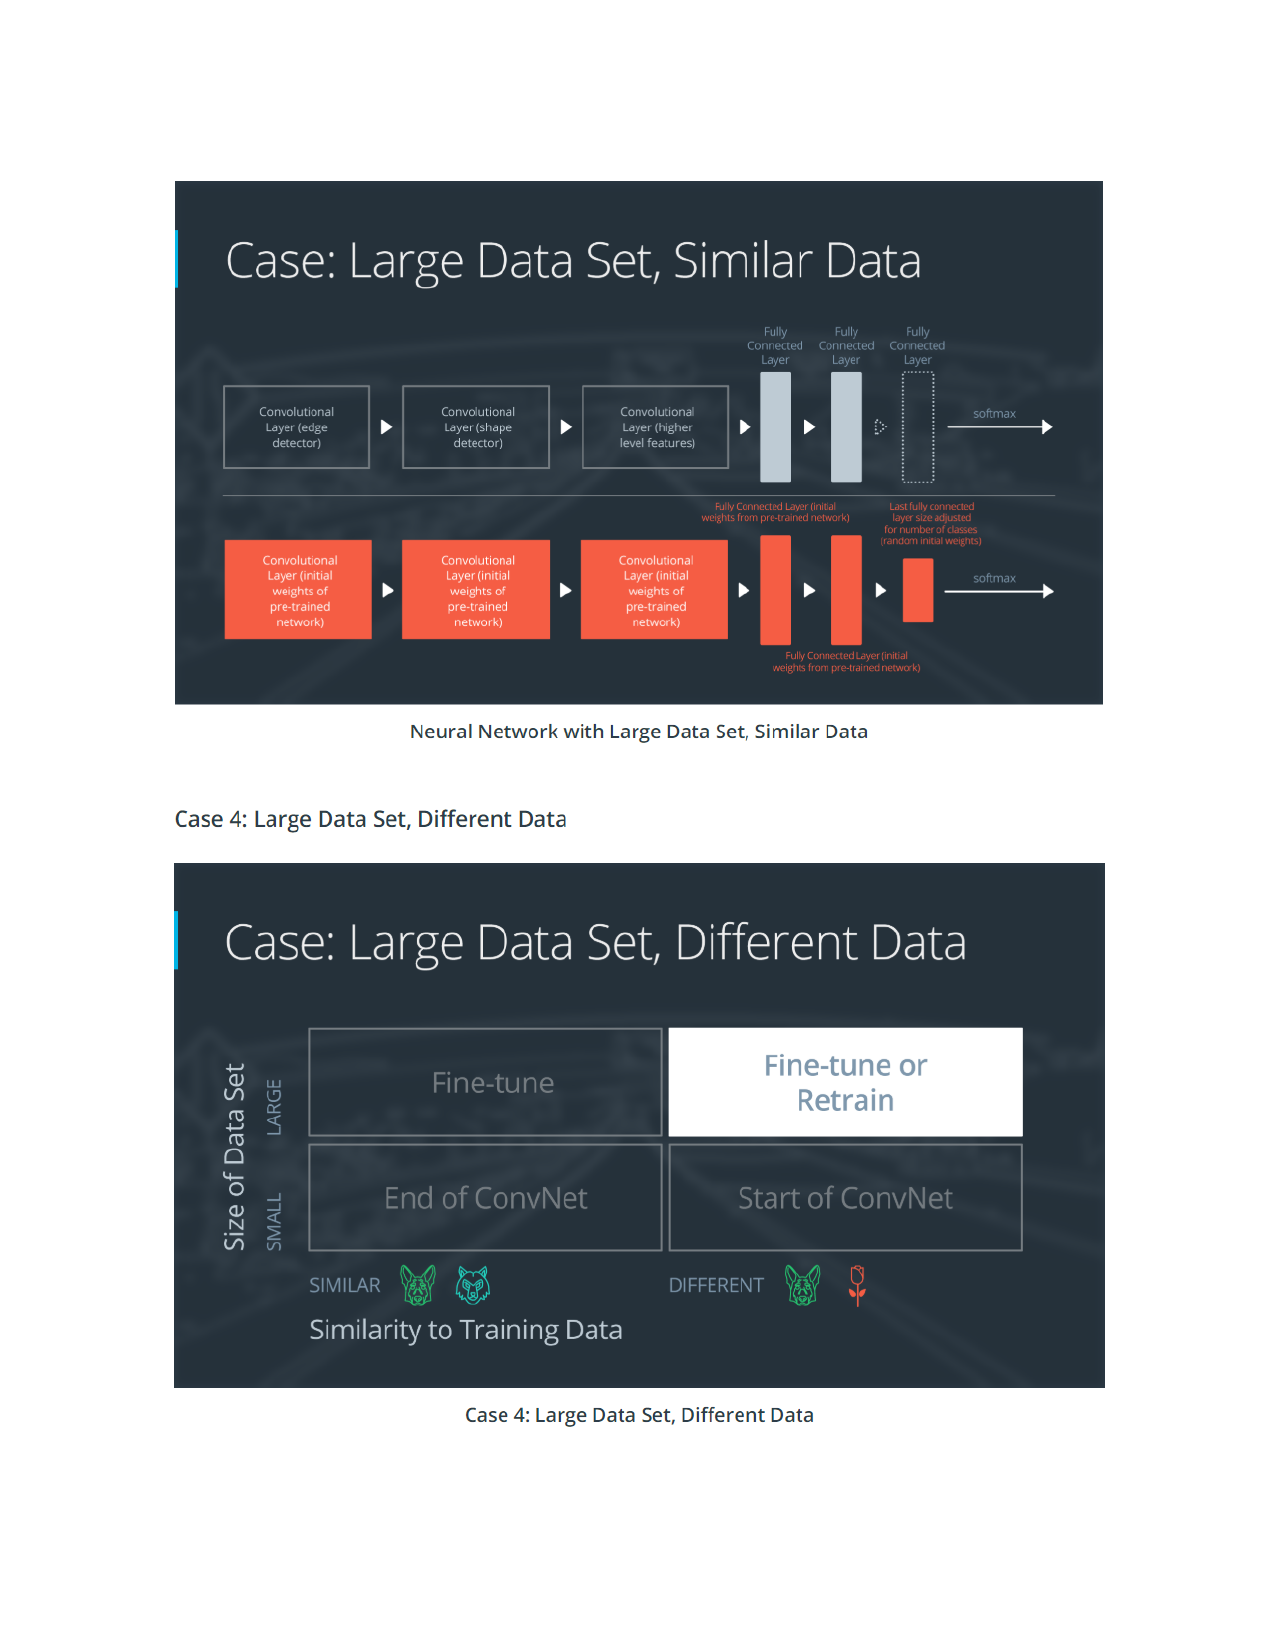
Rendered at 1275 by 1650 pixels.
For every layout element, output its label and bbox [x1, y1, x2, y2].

picture [150, 150, 1125, 760]
picture [150, 778, 1125, 1428]
